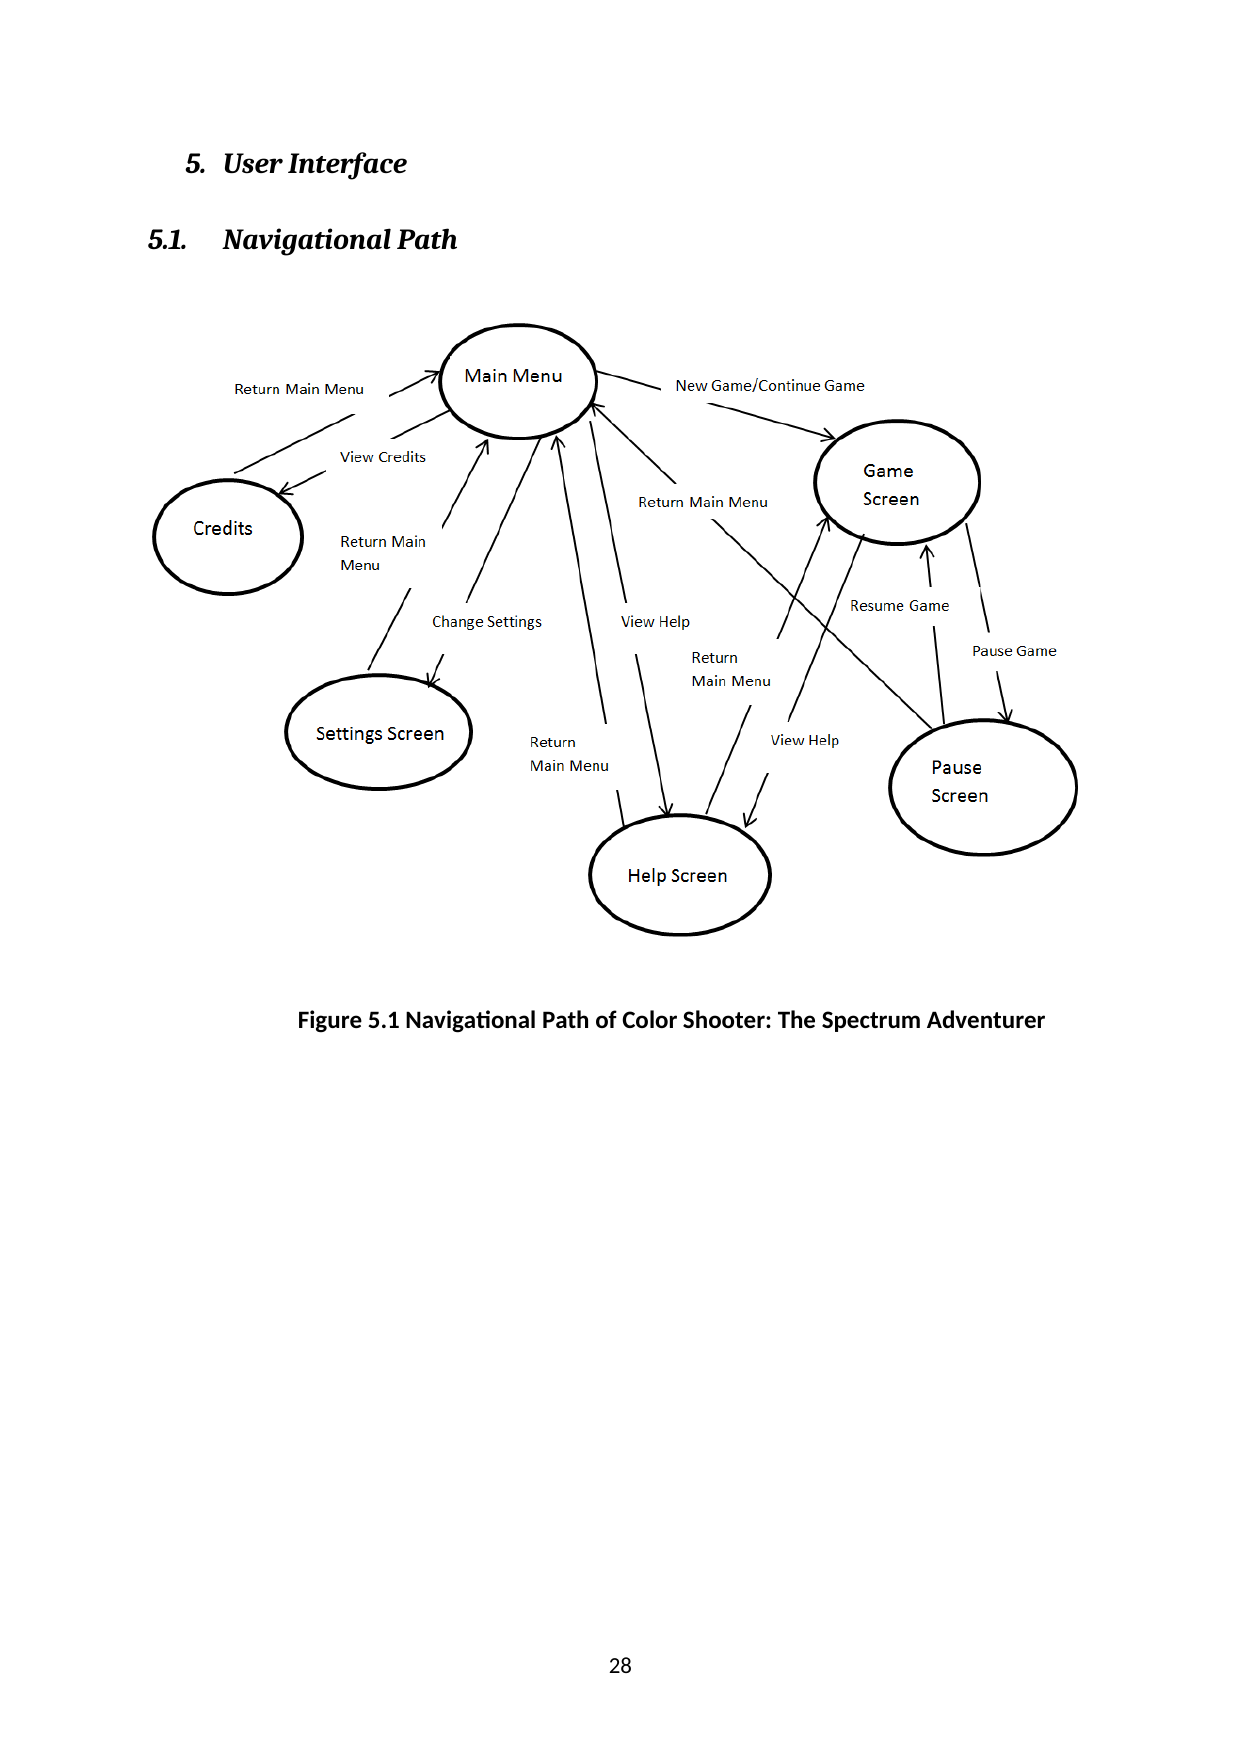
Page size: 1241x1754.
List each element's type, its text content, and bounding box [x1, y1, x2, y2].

subtitle Navigational Path [148, 223, 1093, 256]
subtitle User Interface [185, 148, 1093, 181]
text Figure 5.1 Navigational Path of Color Shooter: The Spectrum Adventurer [223, 1004, 1093, 1034]
picture [147, 279, 1093, 969]
